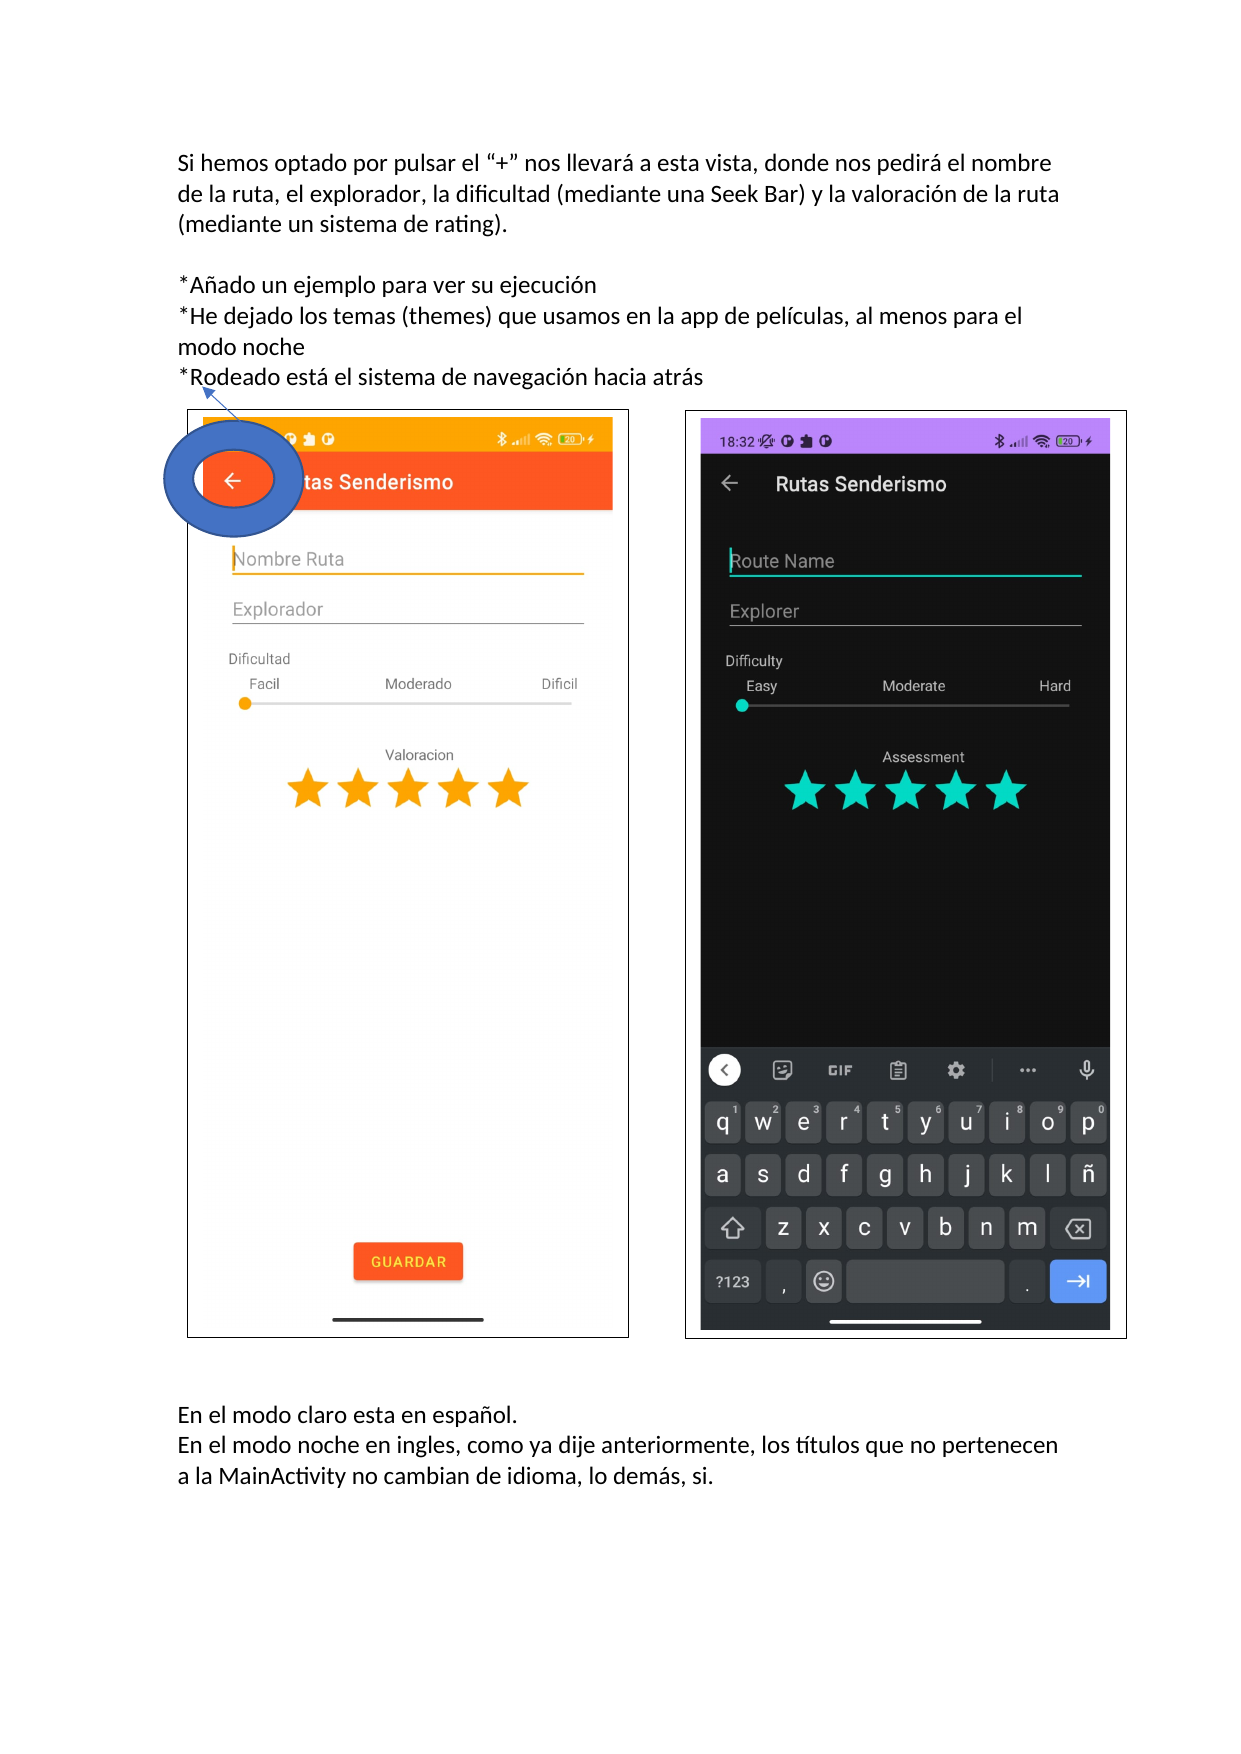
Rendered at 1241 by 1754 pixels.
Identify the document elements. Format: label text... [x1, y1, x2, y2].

text Si hemos optado por pulsar el “+” nos llevará a esta vista, donde nos pedirá el nombre de la ruta, el explorador, la dificultad (mediante una Seek Bar) y la valoración de la ruta (mediante un sistema de rating). [177, 148, 1063, 239]
picture [203, 417, 613, 1328]
text En el modo claro esta en español. En el modo noche en ingles, como ya dije anteriormente, los títulos que no pertenecen a la MainActivity no cambian de idioma, lo demás, si. [177, 1399, 1063, 1491]
text *He dejado los temas (themes) que usamos en la app de películas, al menos para el modo noche [177, 300, 1063, 361]
text *Añado un ejemplo para ver su ejecución [177, 270, 1063, 300]
picture [700, 418, 1111, 1330]
picture [203, 417, 235, 425]
picture [203, 451, 273, 506]
text *Rodeado está el sistema de navegación hacia atrás [177, 361, 1063, 392]
